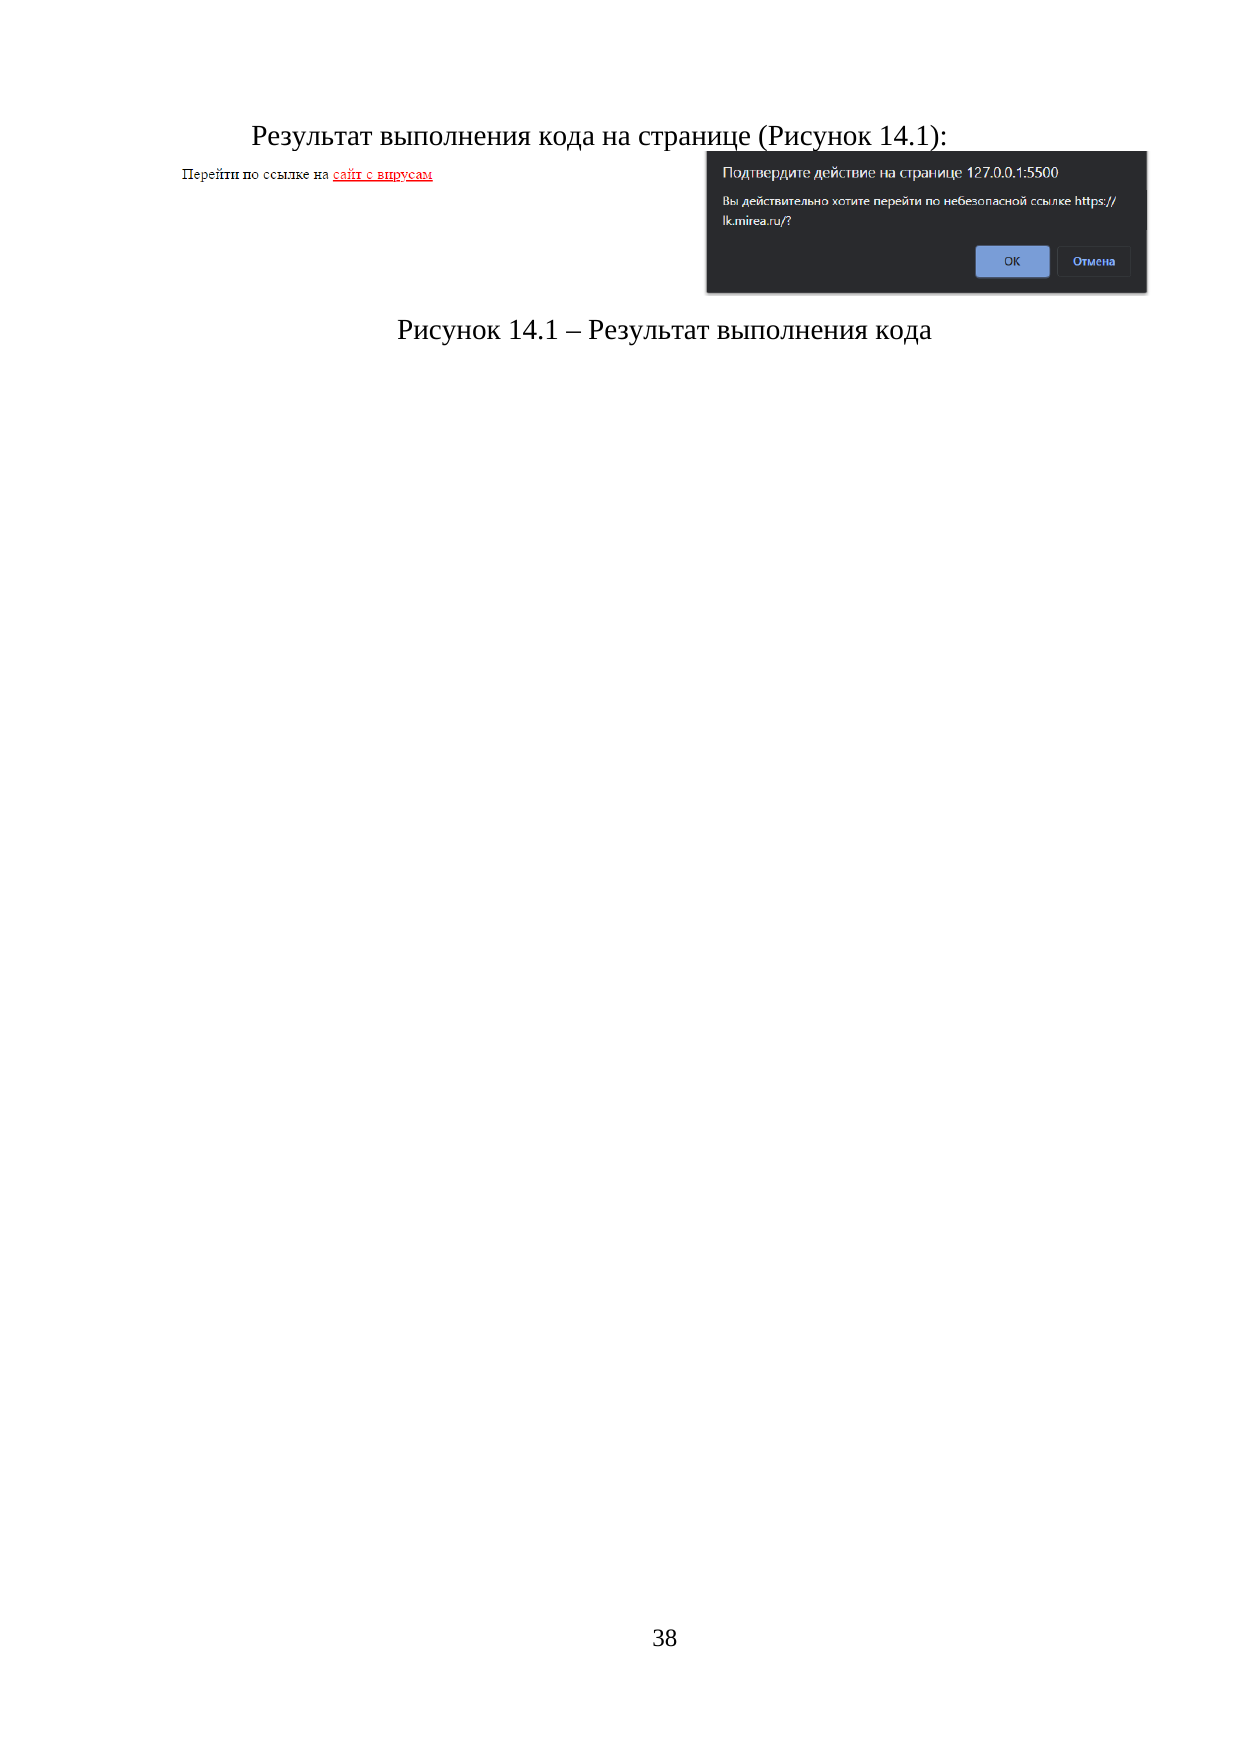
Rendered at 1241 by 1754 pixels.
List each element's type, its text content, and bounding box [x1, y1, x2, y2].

text Рисунок 14.1 – Результат выполнения кода [177, 312, 1152, 346]
text Результат выполнения кода на странице (Рисунок 14.1): [177, 118, 1152, 151]
picture [177, 151, 1152, 296]
